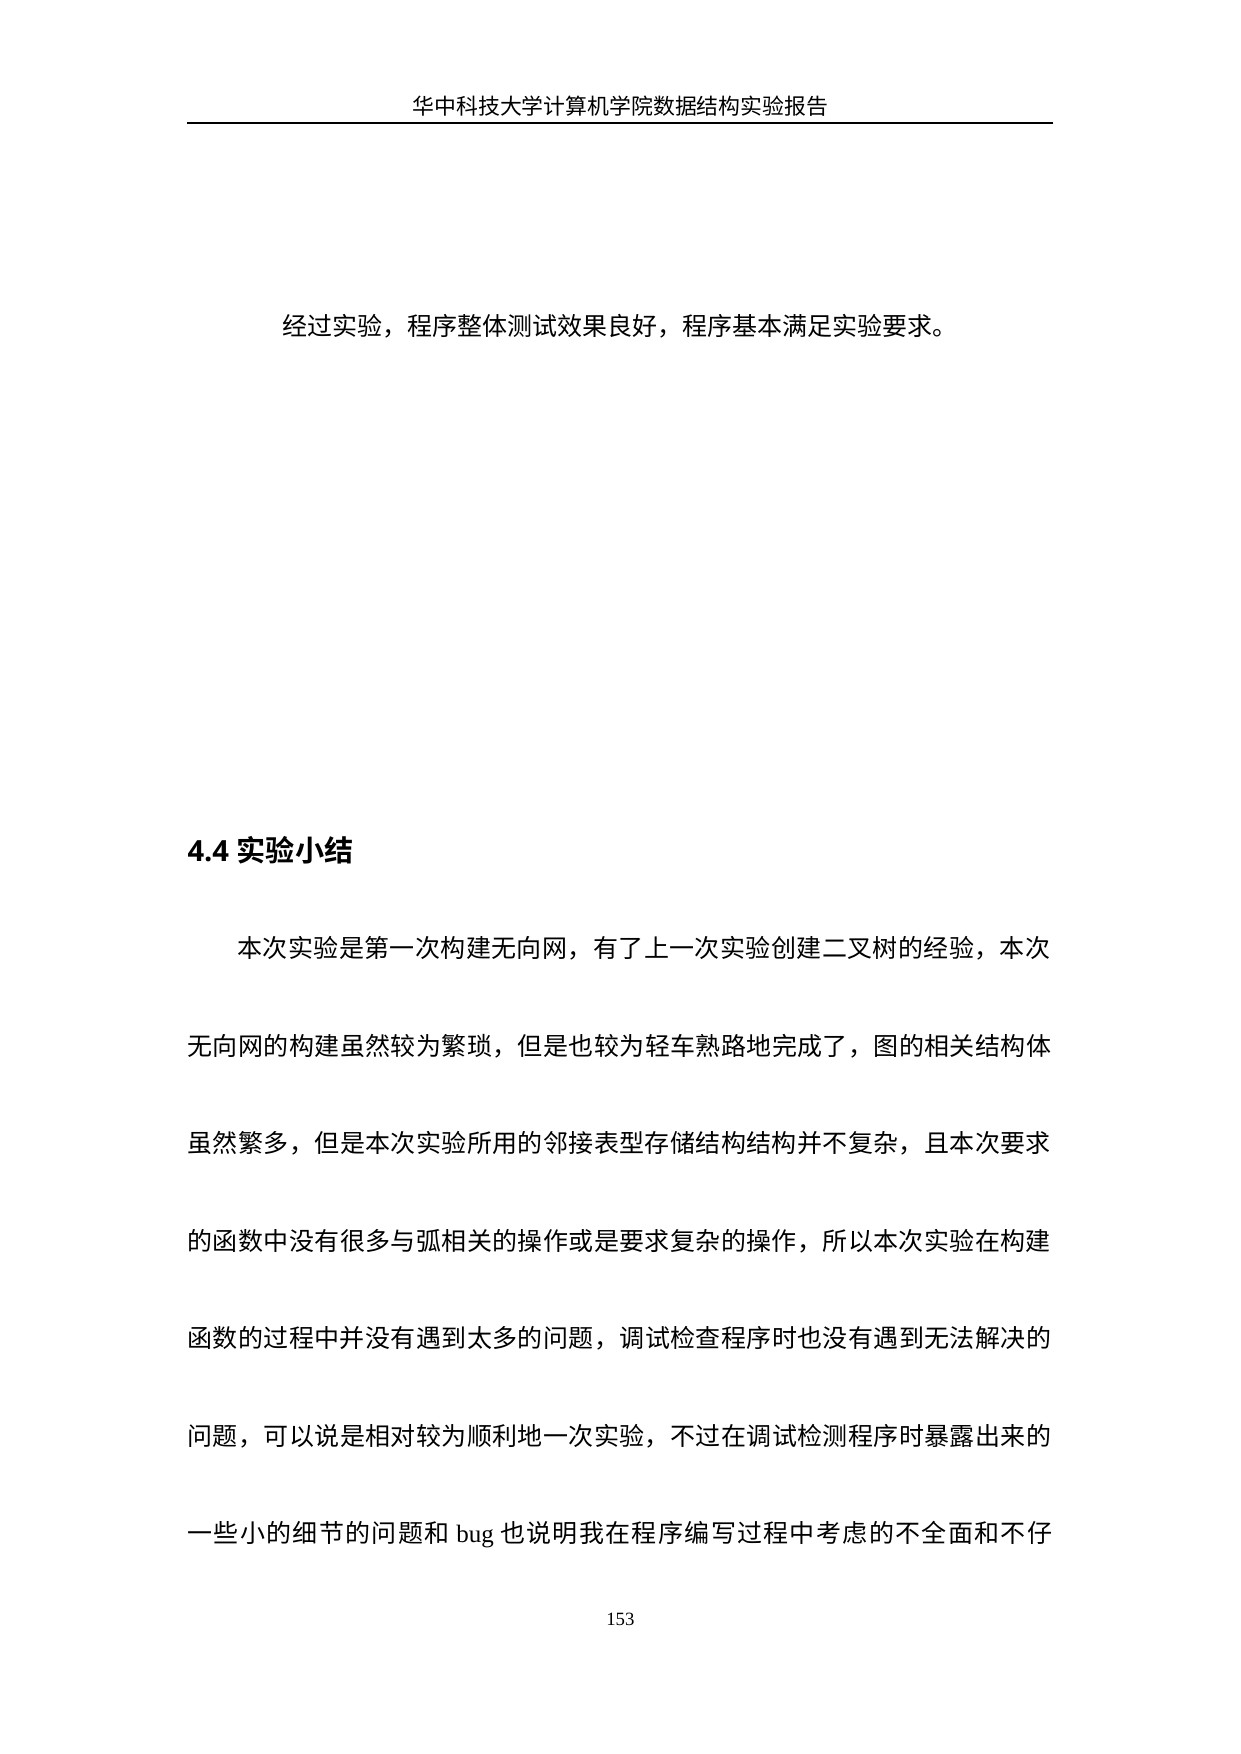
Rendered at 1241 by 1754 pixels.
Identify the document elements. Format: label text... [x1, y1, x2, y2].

text 经过实验，程序整体测试效果良好，程序基本满足实验要求。 [187, 292, 1053, 357]
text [187, 914, 1053, 1564]
subtitle 4.4 实验小结 [187, 816, 1053, 881]
